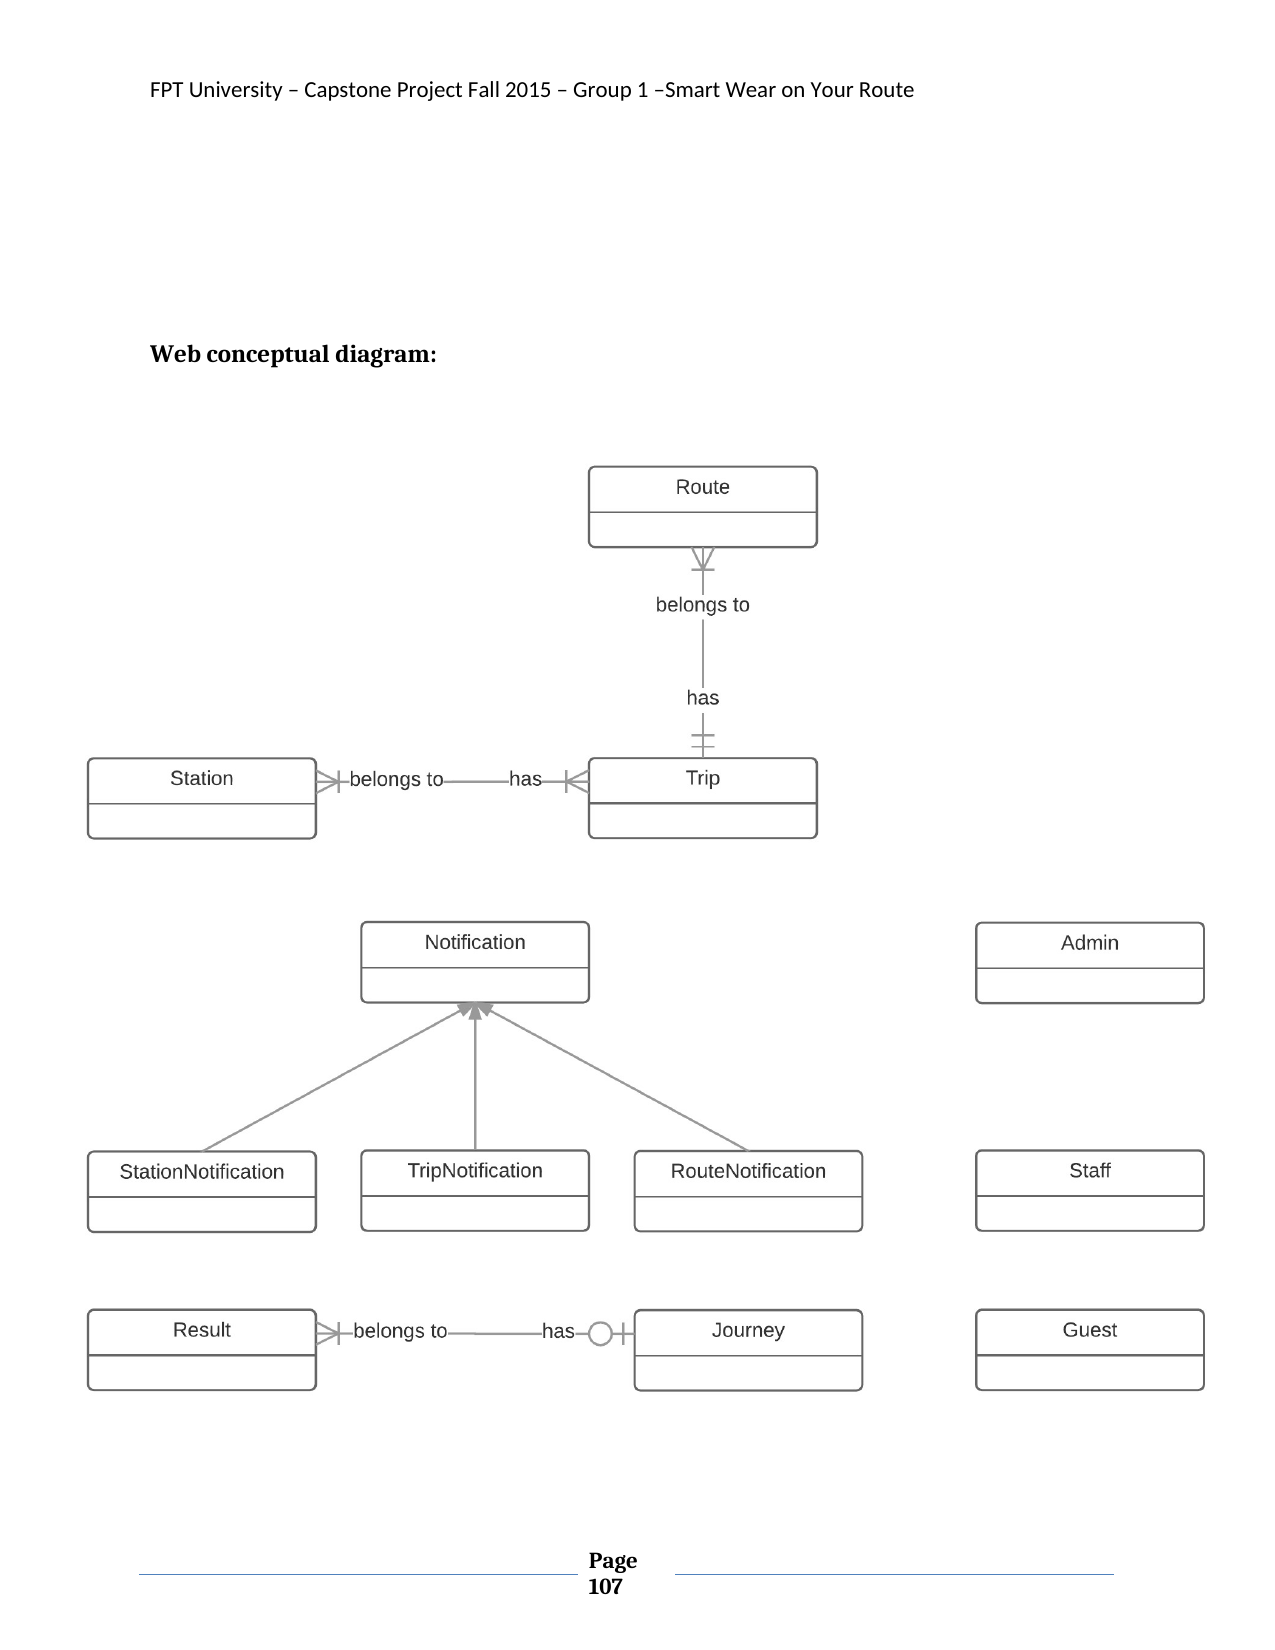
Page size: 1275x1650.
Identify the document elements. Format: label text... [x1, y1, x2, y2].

picture [65, 447, 1228, 1428]
text Web conceptual diagram: [150, 340, 1125, 369]
